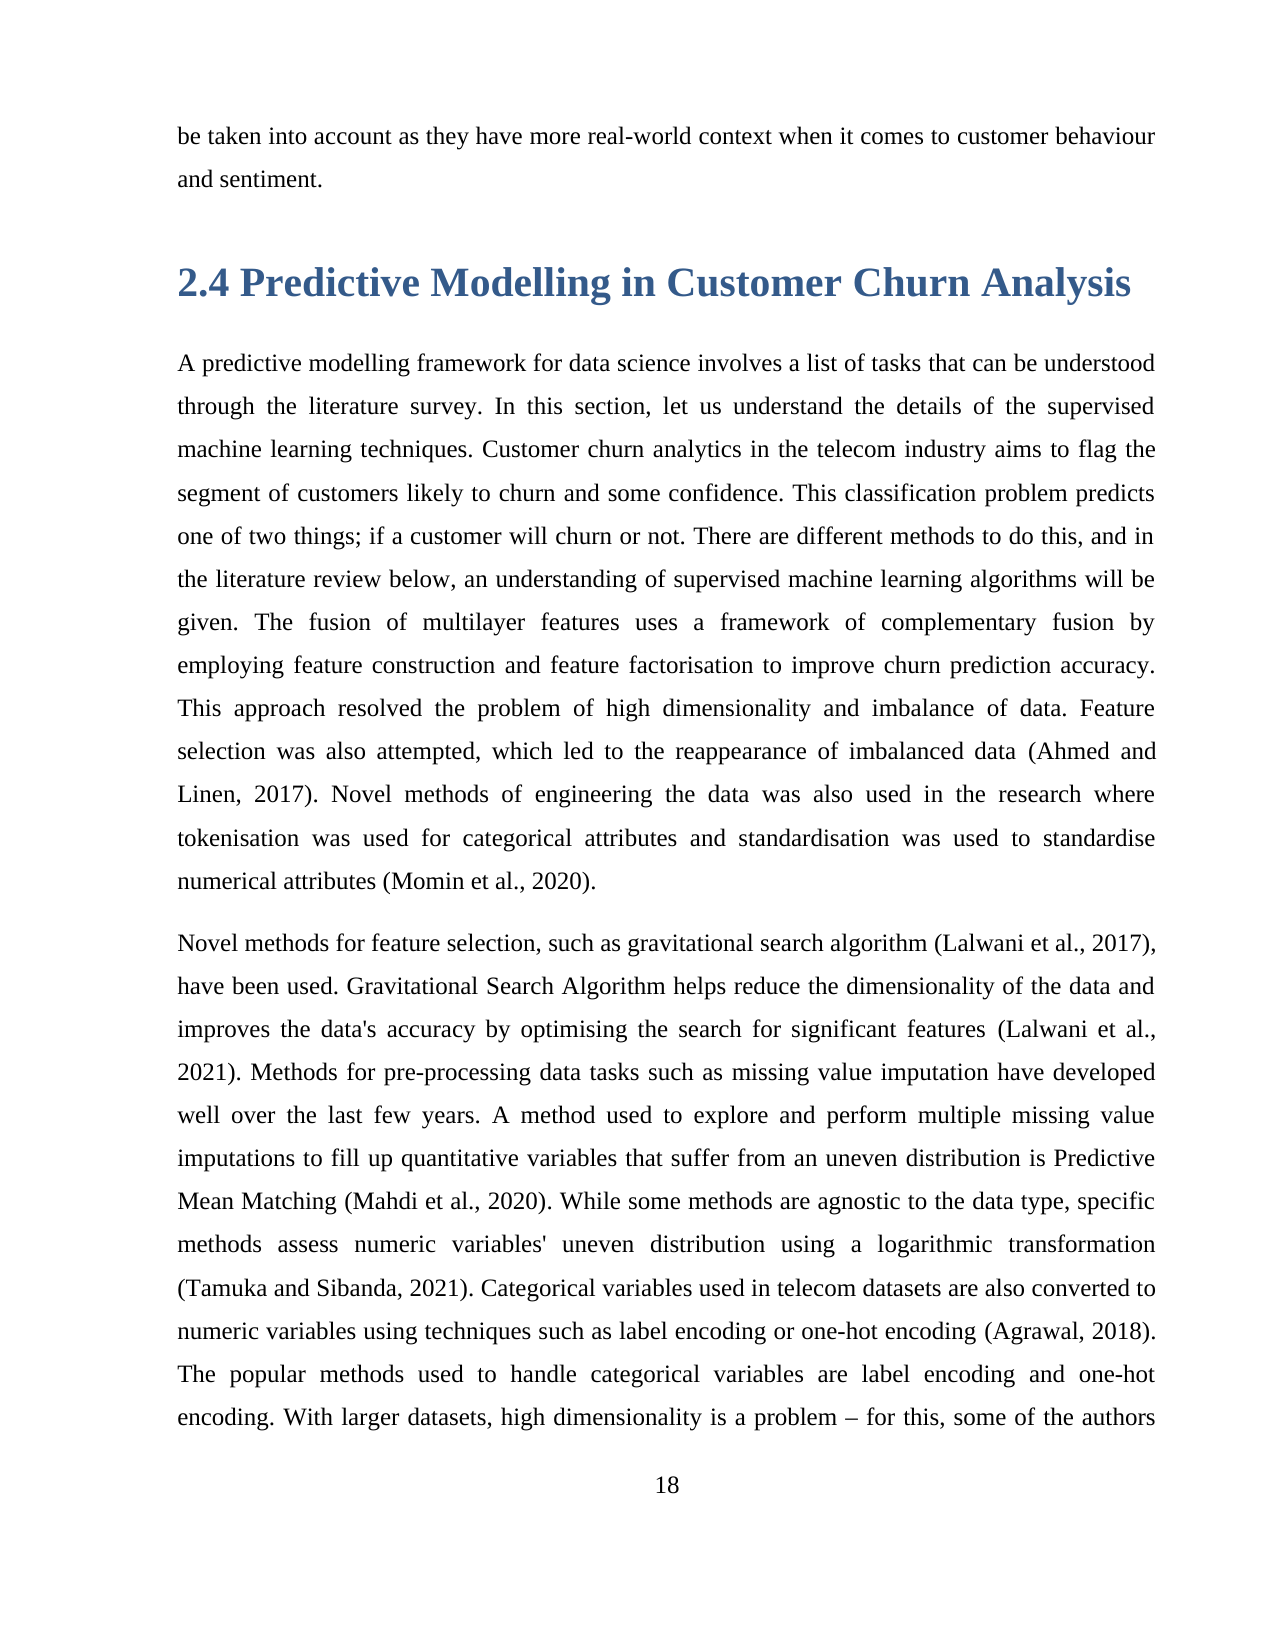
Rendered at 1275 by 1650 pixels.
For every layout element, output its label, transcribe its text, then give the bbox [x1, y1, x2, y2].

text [177, 121, 1156, 193]
subtitle 2.4 Predictive Modelling in Customer Churn Analysis [177, 258, 1156, 306]
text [177, 928, 1156, 1431]
text A predictive modelling framework for data science involves a list of tasks that can be understood through the literature survey. In this section, let us understand the details of the supervised machine learning techniques. Customer churn analytics in the telecom industry aims to flag the segment of customers likely to churn and some confidence. This classification problem predicts one of two things; if a customer will churn or not. There are different methods to do this, and in the literature review below, an understanding of supervised machine learning algorithms will be given. The fusion of multilayer features uses a framework of complementary fusion by employing feature construction and feature factorisation to improve churn prediction accuracy. This approach resolved the problem of high dimensionality and imbalance of data. Feature selection was also attempted, which led to the reappearance of imbalanced data (Ahmed and Linen, 2017). Novel methods of engineering the data was also used in the research where tokenisation was used for categorical attributes and standardisation was used to standardise numerical attributes (Momin et al., 2020). [177, 348, 1156, 894]
